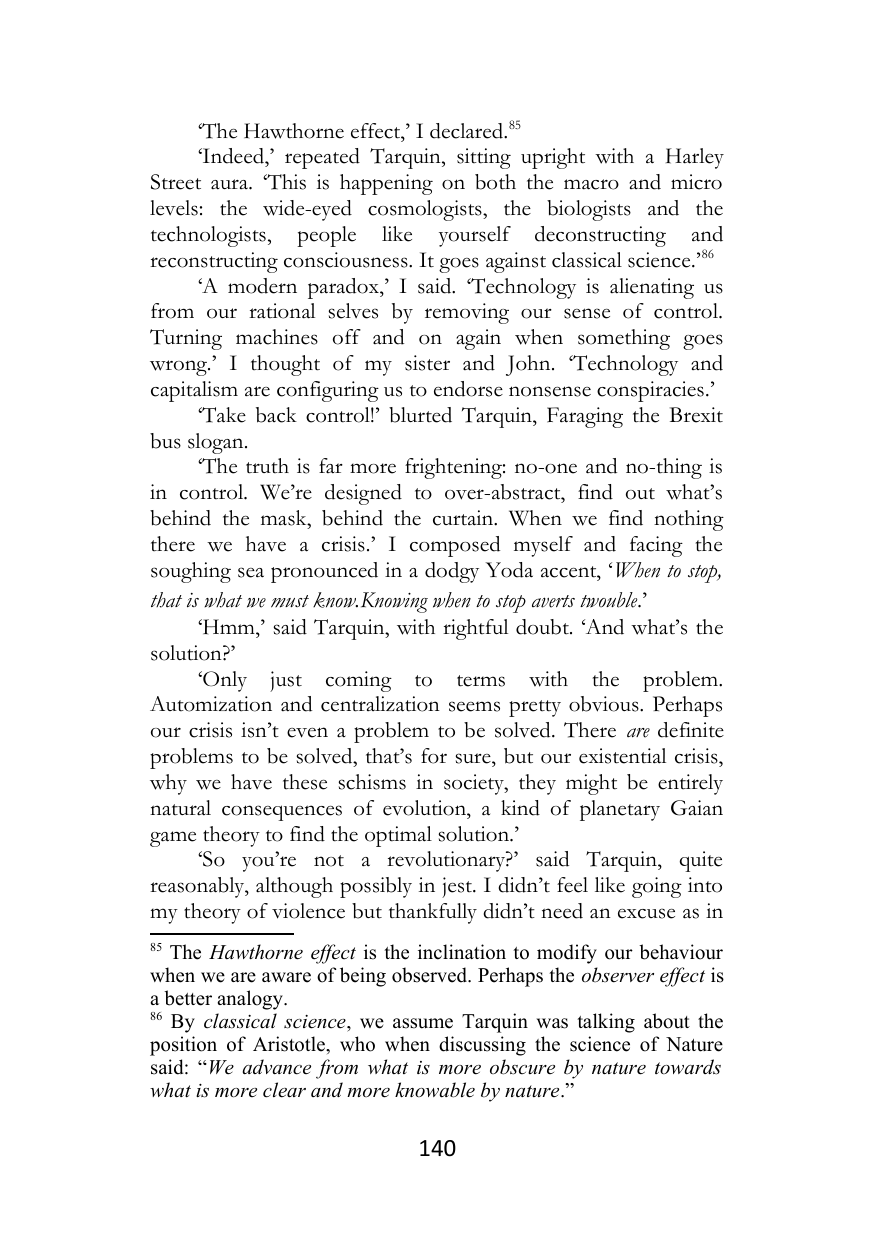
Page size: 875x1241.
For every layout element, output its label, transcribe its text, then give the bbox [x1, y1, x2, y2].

text ‘Take back control!’ blurted Tarquin, Faraging the Brexit bus slogan. [150, 402, 724, 454]
text ‘The truth is far more frightening: no-one and no-thing is in control. We’re designed to over-abstract, find out what’s behind the mask, behind the curtain. When we find nothing there we have a crisis.’ I composed myself and facing the soughing sea pronounced in a dodgy Yoda accent, ‘When to stop, that is what we must know. Knowing when to stop averts twouble.’ [150, 454, 724, 614]
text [150, 847, 724, 924]
text ‘Hmm,’ said Tarquin, with rightful doubt. ‘And what’s the solution?’ [150, 614, 724, 666]
text ‘Indeed,’ repeated Tarquin, sitting upright with a Harley Street aura. ‘This is happening on both the macro and micro levels: the wide-eyed cosmologists, the biologists and the technologists, people like yourself deconstructing and reconstructing consciousness. It goes against classical science.’ [150, 144, 724, 273]
text ‘Only just coming to terms with the problem. Automization and centralization seems pretty obvious. Perhaps our crisis isn’t even a problem to be solved. There are definite problems to be solved, that’s for sure, but our existential crisis, why we have these schisms in society, they might be entirely natural consequences of evolution, a kind of planetary Gaian game theory to find the optimal solution.’ [150, 666, 724, 847]
text ‘A modern paradox,’ I said. ‘Technology is alienating us from our rational selves by removing our sense of control. Turning machines off and on again when something goes wrong.’ I thought of my sister and John. ‘Technology and capitalism are configuring us to endorse nonsense conspiracies.’ [150, 273, 724, 402]
text ‘The Hawthorne effect,’ I declared. [150, 118, 724, 144]
